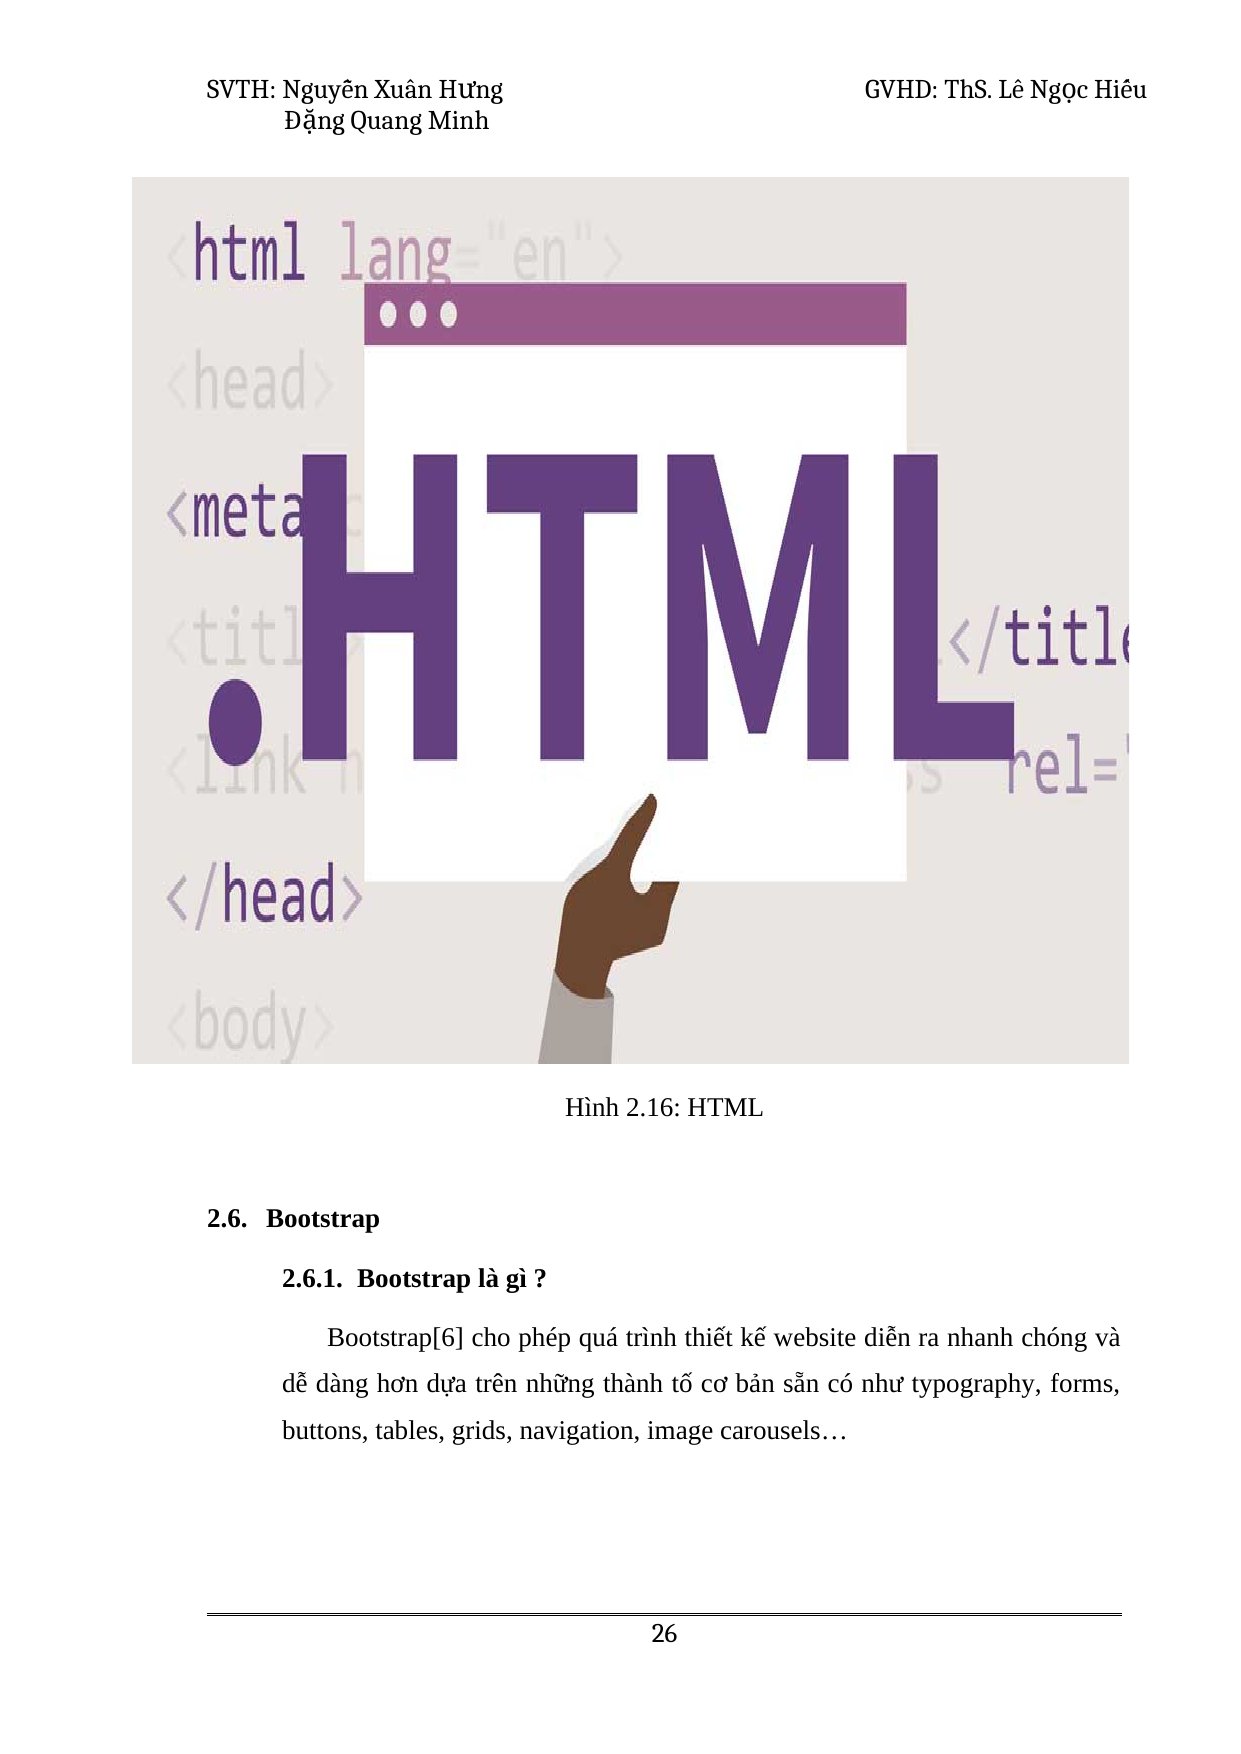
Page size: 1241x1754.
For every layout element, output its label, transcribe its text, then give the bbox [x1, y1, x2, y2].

text Hình 2.16: HTML [207, 1091, 1122, 1123]
picture [131, 177, 1130, 1064]
text Bootstrap[6] cho phép quá trình thiết kế website diễn ra nhanh chóng và dễ dàng hơn dựa trên những thành tố cơ bản sẵn có như typography, forms, buttons, tables, grids, navigation, image carousels… [282, 1321, 1122, 1445]
subtitle Bootstrap [207, 1203, 1122, 1234]
subtitle Bootstrap là gì ? [282, 1262, 1122, 1293]
